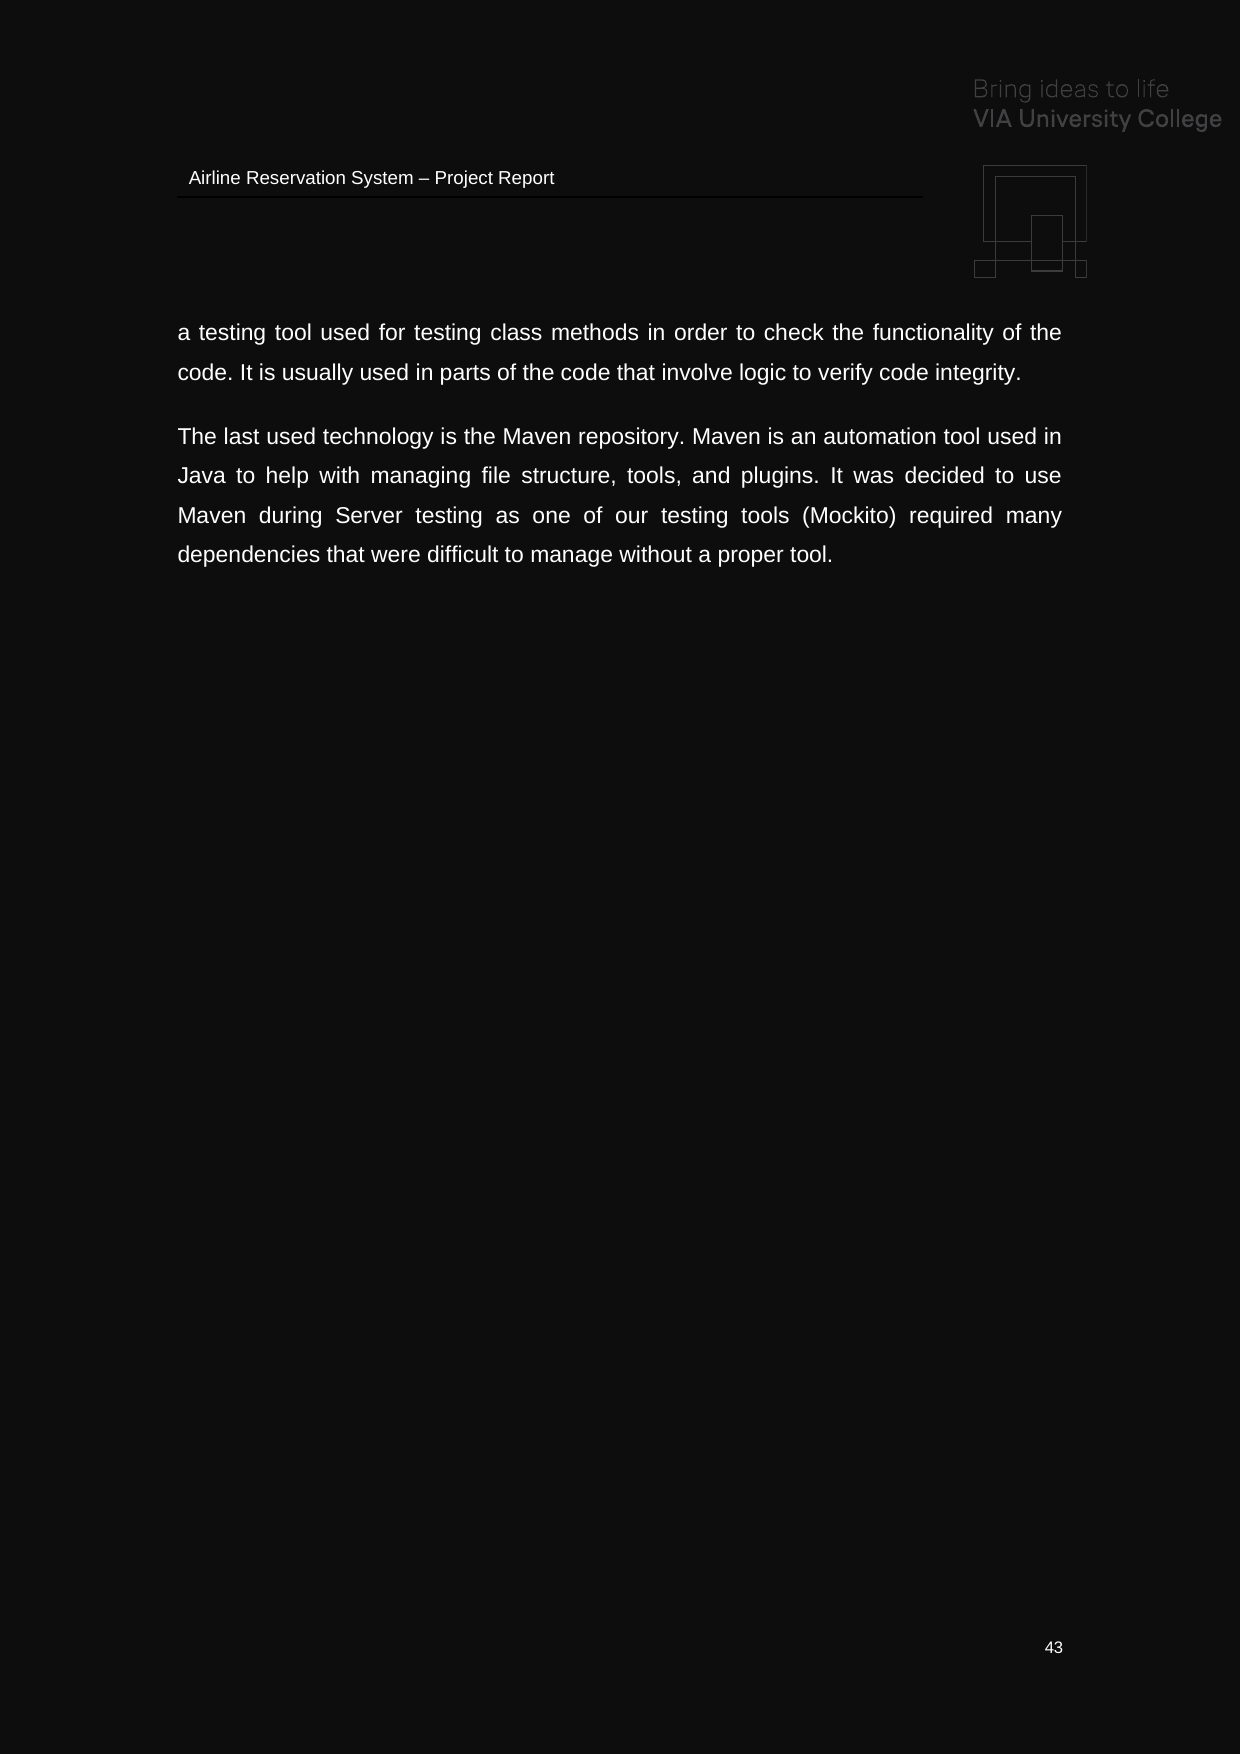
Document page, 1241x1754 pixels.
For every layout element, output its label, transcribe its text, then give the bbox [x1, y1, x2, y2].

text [177, 319, 1063, 385]
text The last used technology is the Maven repository. Maven is an automation tool used in Java to help with managing file structure, tools, and plugins. It was decided to use Maven during Server testing as one of our testing tools (Mockito) required many dependencies that were difficult to manage without a proper tool. [177, 423, 1063, 568]
